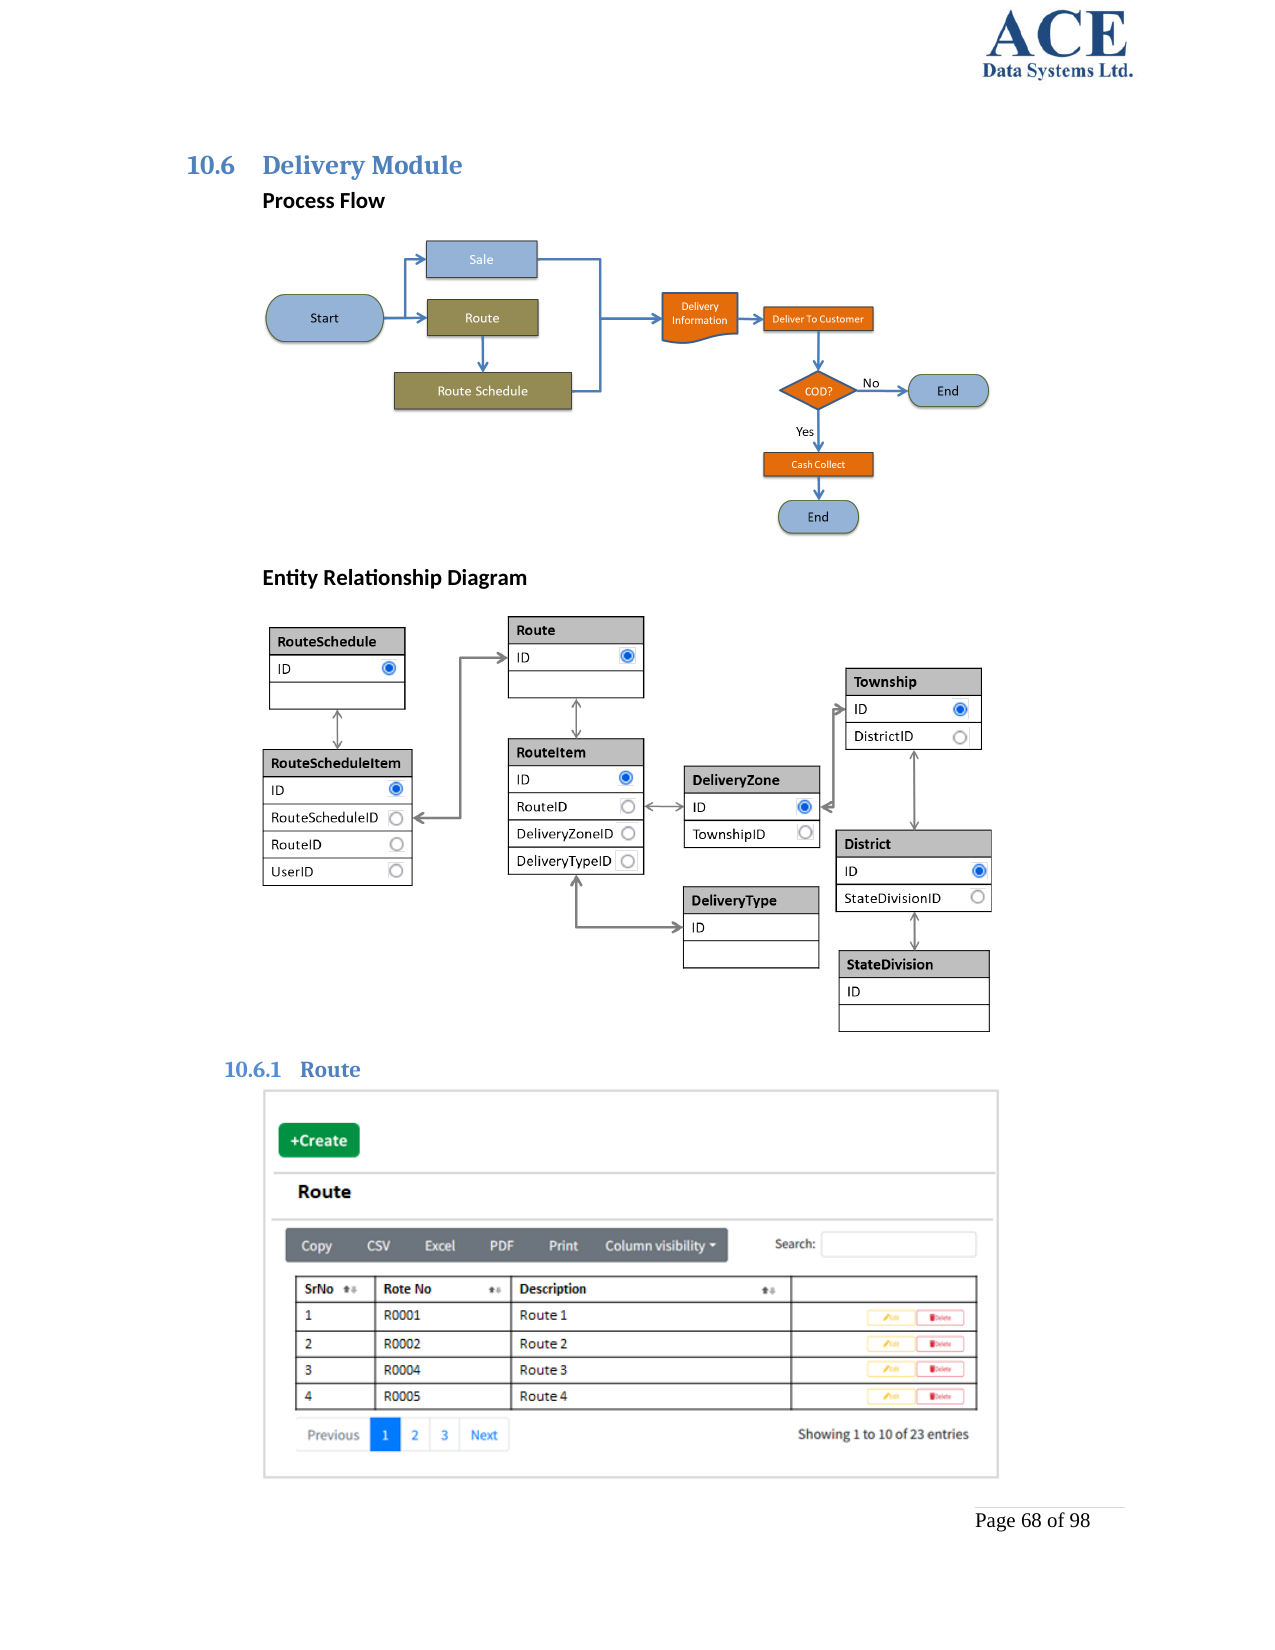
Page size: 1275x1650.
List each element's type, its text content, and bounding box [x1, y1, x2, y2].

text Process Flow [262, 186, 1125, 214]
picture [975, 0, 1141, 87]
picture [262, 616, 992, 1032]
picture [262, 238, 992, 539]
text Entity Relationship Diagram [187, 563, 1125, 591]
subtitle Route [225, 1056, 1125, 1083]
picture [262, 1086, 1005, 1481]
subtitle Delivery Module [187, 150, 1125, 181]
